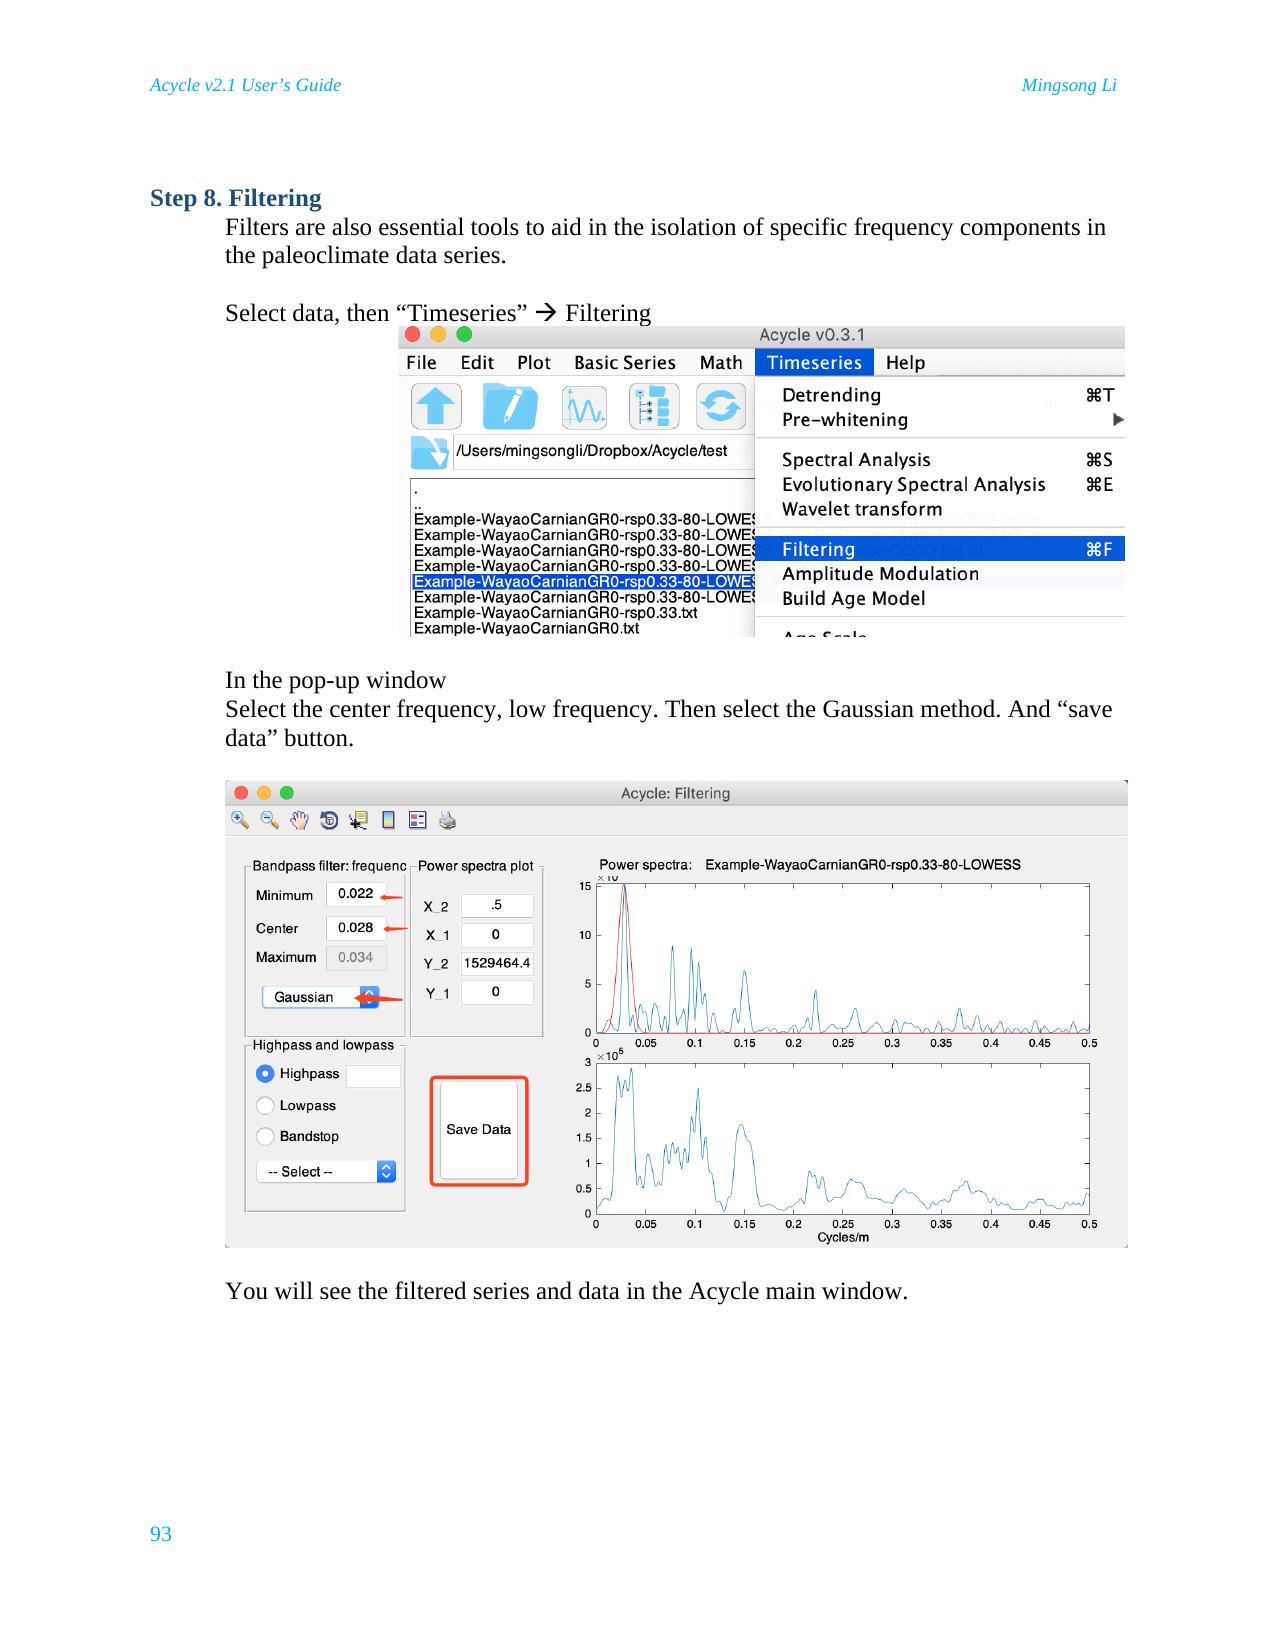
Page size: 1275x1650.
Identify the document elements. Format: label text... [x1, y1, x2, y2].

text Filters are also essential tools to aid in the isolation of specific frequency components in the paleoclimate data series. [225, 212, 1125, 269]
picture [151, 81, 157, 89]
subtitle Step 8. Filtering [150, 183, 1125, 212]
picture [225, 780, 1128, 1248]
picture [398, 326, 1125, 637]
text Select the center frequency, low frequency. Then select the Gaussian method. And “save data” button. [225, 694, 1125, 752]
text In the pop-up window [225, 665, 1125, 694]
text Select data, then “Timeseries” Filtering [225, 298, 1125, 327]
text You will see the filtered series and data in the Acycle main window. [225, 1276, 1125, 1305]
